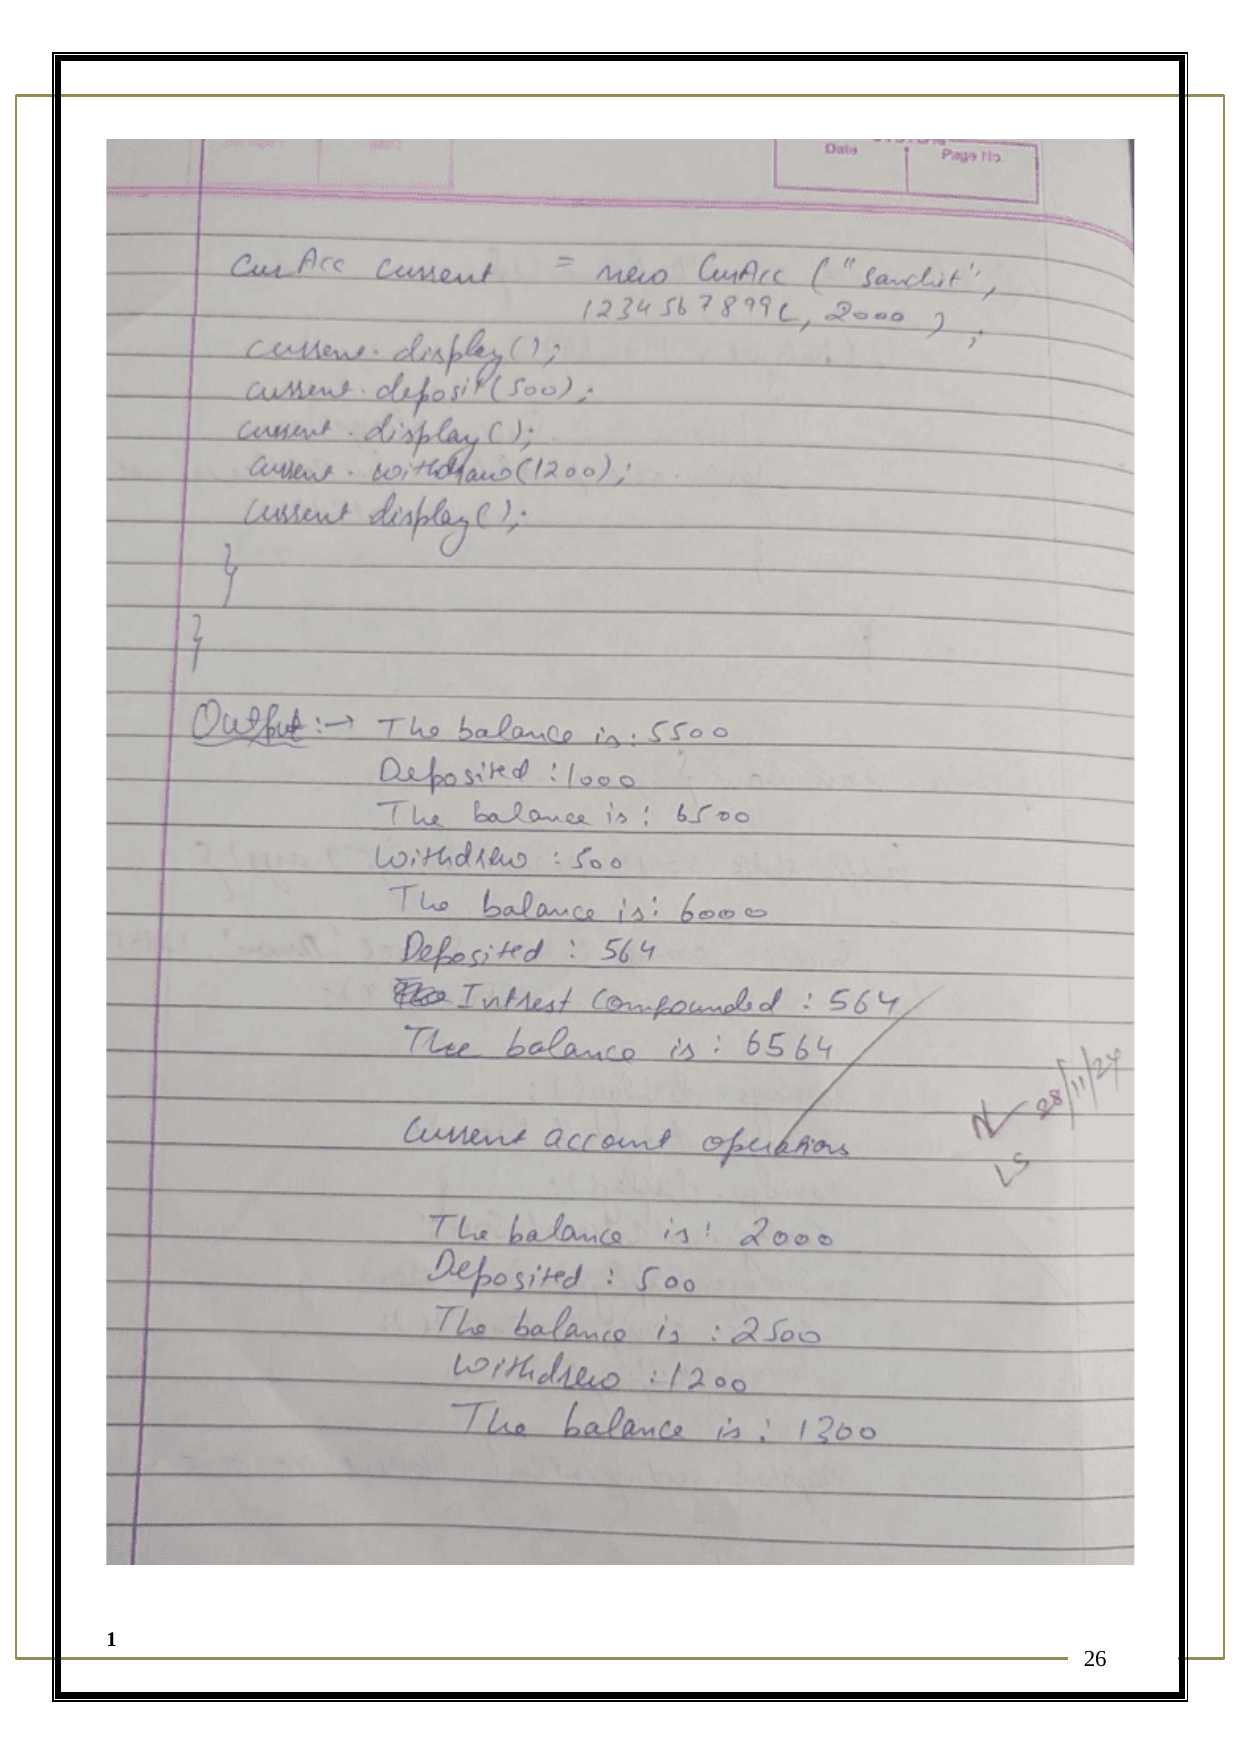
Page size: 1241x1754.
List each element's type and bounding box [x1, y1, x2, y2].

picture [106, 139, 1135, 1565]
